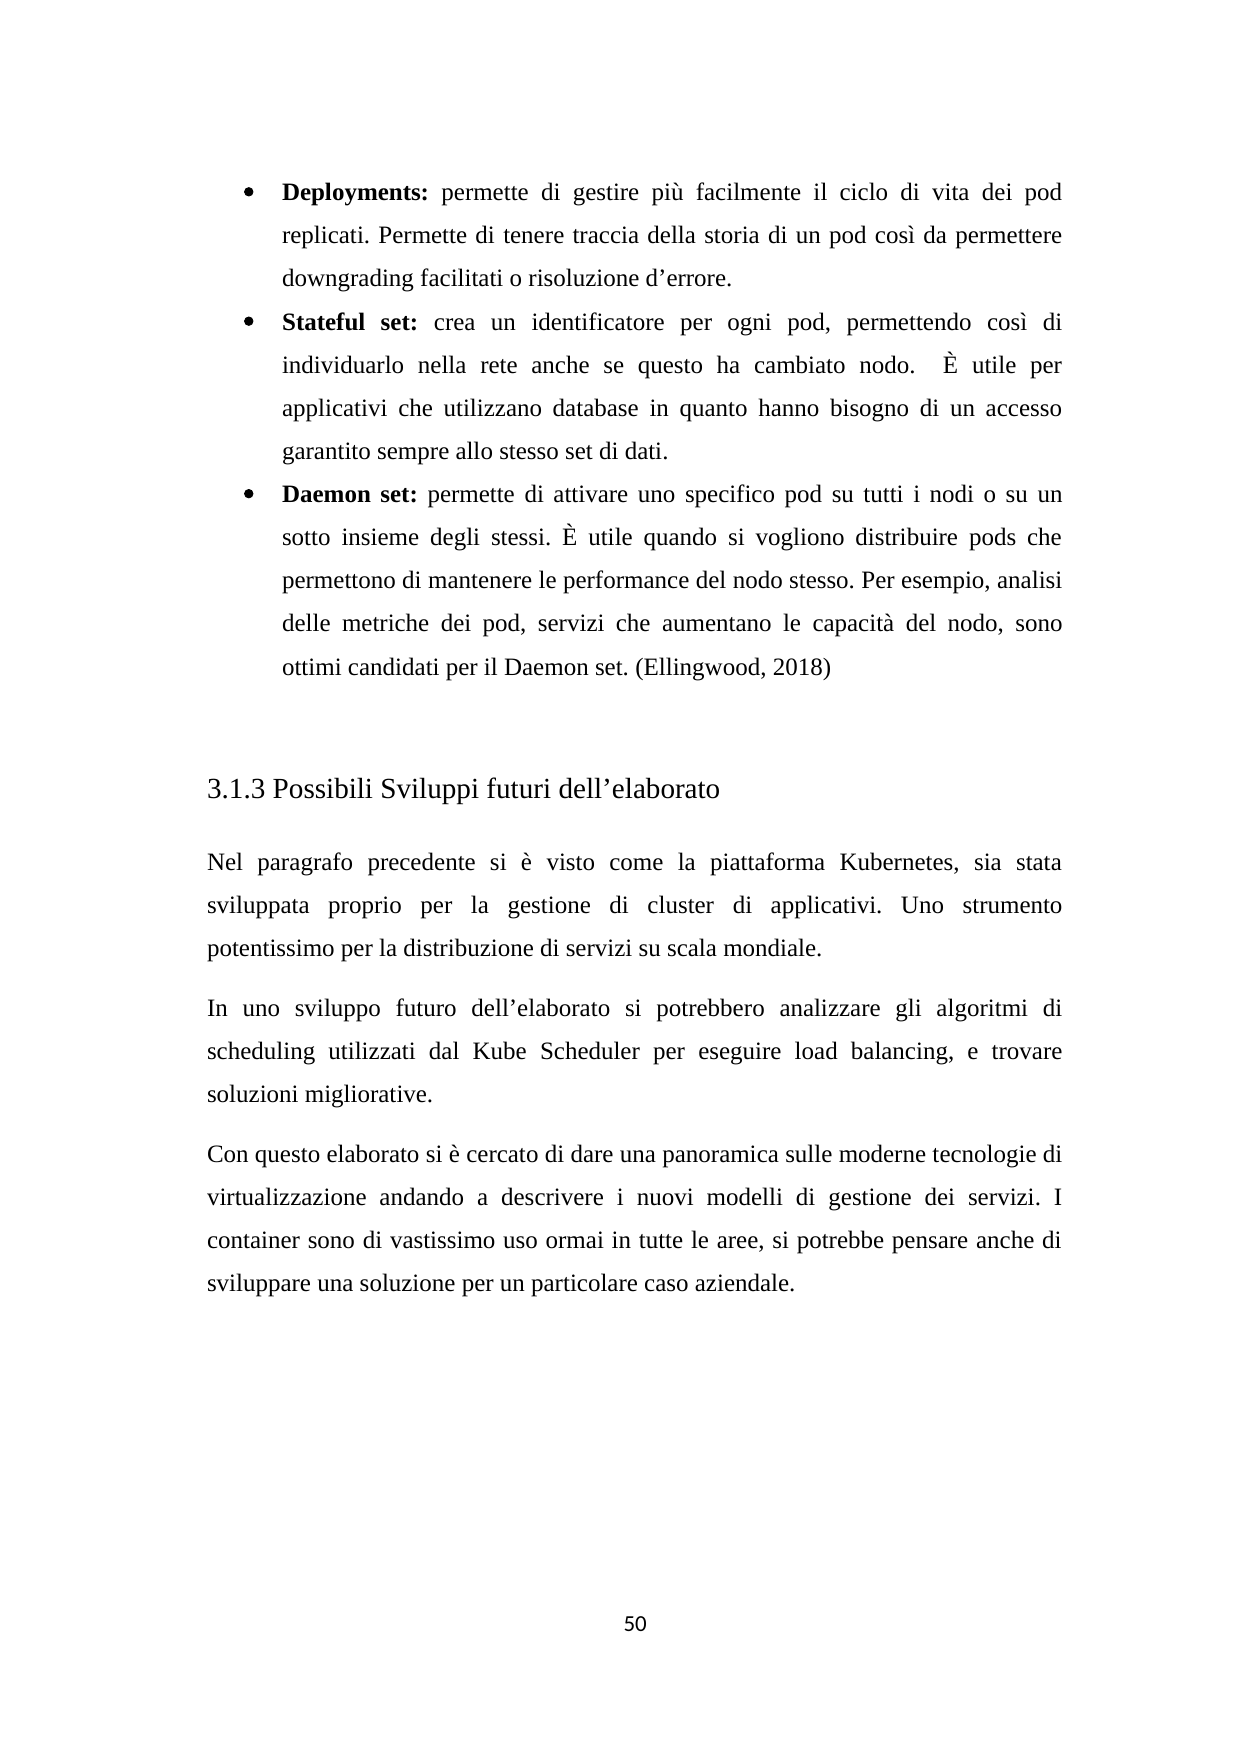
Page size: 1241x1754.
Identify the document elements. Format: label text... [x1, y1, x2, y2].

list Daemon set: permette di attivare uno specifico pod su tutti i nodi o su un sotto insieme degli stessi. È utile quando si vogliono distribuire pods che permettono di mantenere le performance del nodo stesso. Per esempio, analisi delle metriche dei pod, servizi che aumentano le capacità del nodo, sono ottimi candidati per il Daemon set. [244, 479, 1063, 680]
text In uno sviluppo futuro dell’elaborato si potrebbero analizzare gli algoritmi di scheduling utilizzati dal Kube Scheduler per eseguire load balancing, e trovare soluzioni migliorative. [207, 993, 1063, 1108]
text Nel paragrafo precedente si è visto come la piattaforma Kubernetes, sia stata sviluppata proprio per la gestione di cluster di applicativi. Uno strumento potentissimo per la distribuzione di servizi su scala mondiale. [207, 805, 1063, 962]
text Con questo elaborato si è cercato di dare una panoramica sulle moderne tecnologie di virtualizzazione andando a descrivere i nuovi modelli di gestione dei servizi. I container sono di vastissimo uso ormai in tutte le aree, si potrebbe pensare anche di sviluppare una soluzione per un particolare caso aziendale. [207, 1139, 1063, 1297]
list Deployments: permette di gestire più facilmente il ciclo di vita dei pod replicati. Permette di tenere traccia della storia di un pod così da permettere downgrading facilitati o risoluzione d’errore. [244, 177, 1063, 292]
subtitle 3.1.3 Possibili Sviluppi futuri dell’elaborato [207, 771, 1063, 805]
list Stateful set: crea un identificatore per ogni pod, permettendo così di individuarlo nella rete anche se questo ha cambiato nodo. È utile per applicativi che utilizzano database in quanto hanno bisogno di un accesso garantito sempre allo stesso set di dati. [244, 307, 1063, 465]
